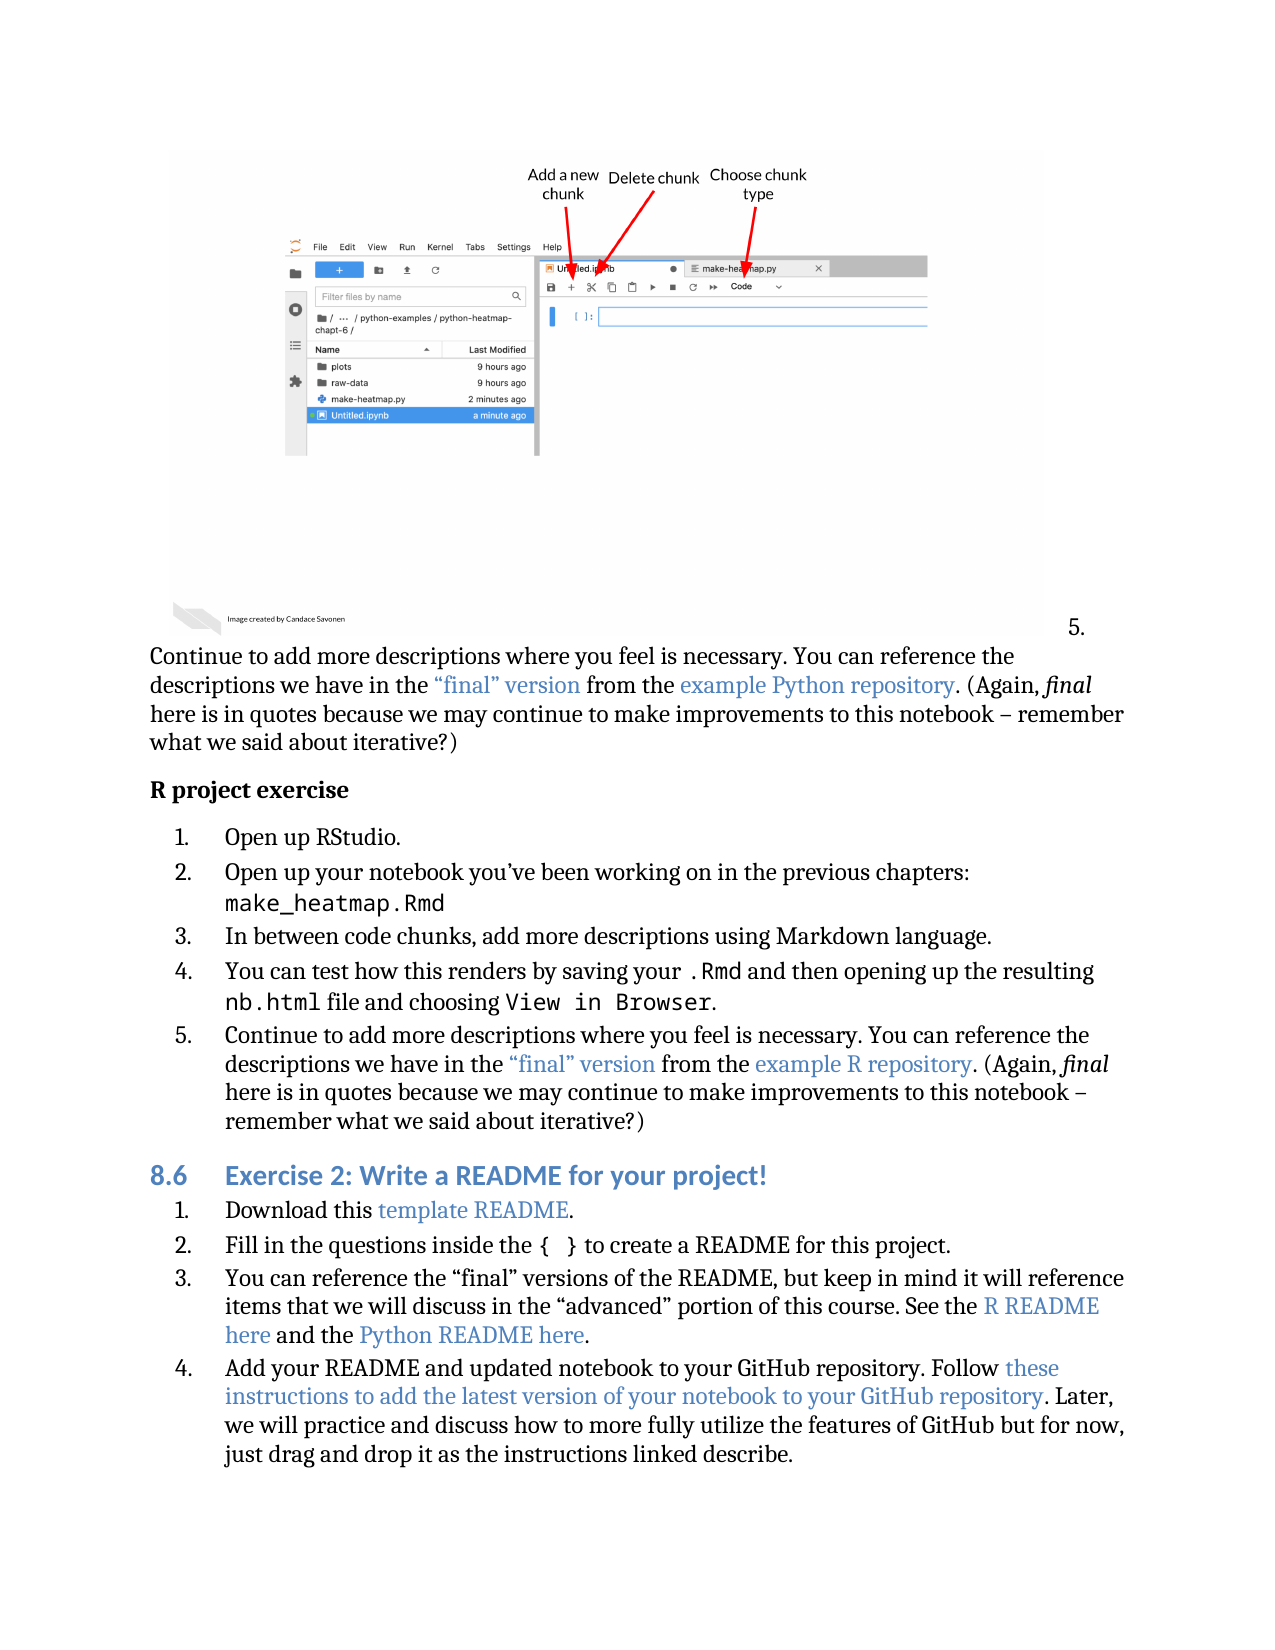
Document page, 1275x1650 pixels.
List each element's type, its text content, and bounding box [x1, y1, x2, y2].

list You can reference the “final” versions of the README, but keep in mind it will reference items that we will discuss in the “advanced” portion of this course. See the R README here and the Python README here. [175, 1263, 1125, 1350]
list Continue to add more descriptions where you feel is necessary. You can reference the descriptions we have in the “final” version from the example R repository. (Again, final here is in quotes because we may continue to make improvements to this notebook – remember what we said about iterative?) [175, 1021, 1125, 1136]
list Open up RStudio. [175, 823, 1125, 852]
list Download this template README. [175, 1196, 1125, 1225]
list Add your README and updated notebook to your GitHub repository. Follow these instructions to add the latest version of your notebook to your GitHub repository. Later, we will practice and discuss how to more fully utilize the features of GitHub but for now, just drag and drop it as the instructions linked describe. [175, 1353, 1125, 1468]
text R project exercise [150, 776, 1125, 804]
list Open up your notebook you’ve been working on in the previous chapters: make_heatmap.Rmd [175, 856, 1125, 918]
picture [168, 150, 1044, 636]
list You can test how this renders by saving your .Rmd and then opening up the resulting nb.html file and choosing View in Browser. [175, 954, 1125, 1017]
list Fill in the questions inside the { } to create a README for this project. [175, 1228, 1125, 1260]
subtitle 8.6 Exercise 2: Write a README for your project! [150, 1157, 1125, 1192]
list In between code chunks, add more descriptions using Markdown language. [175, 922, 1125, 951]
